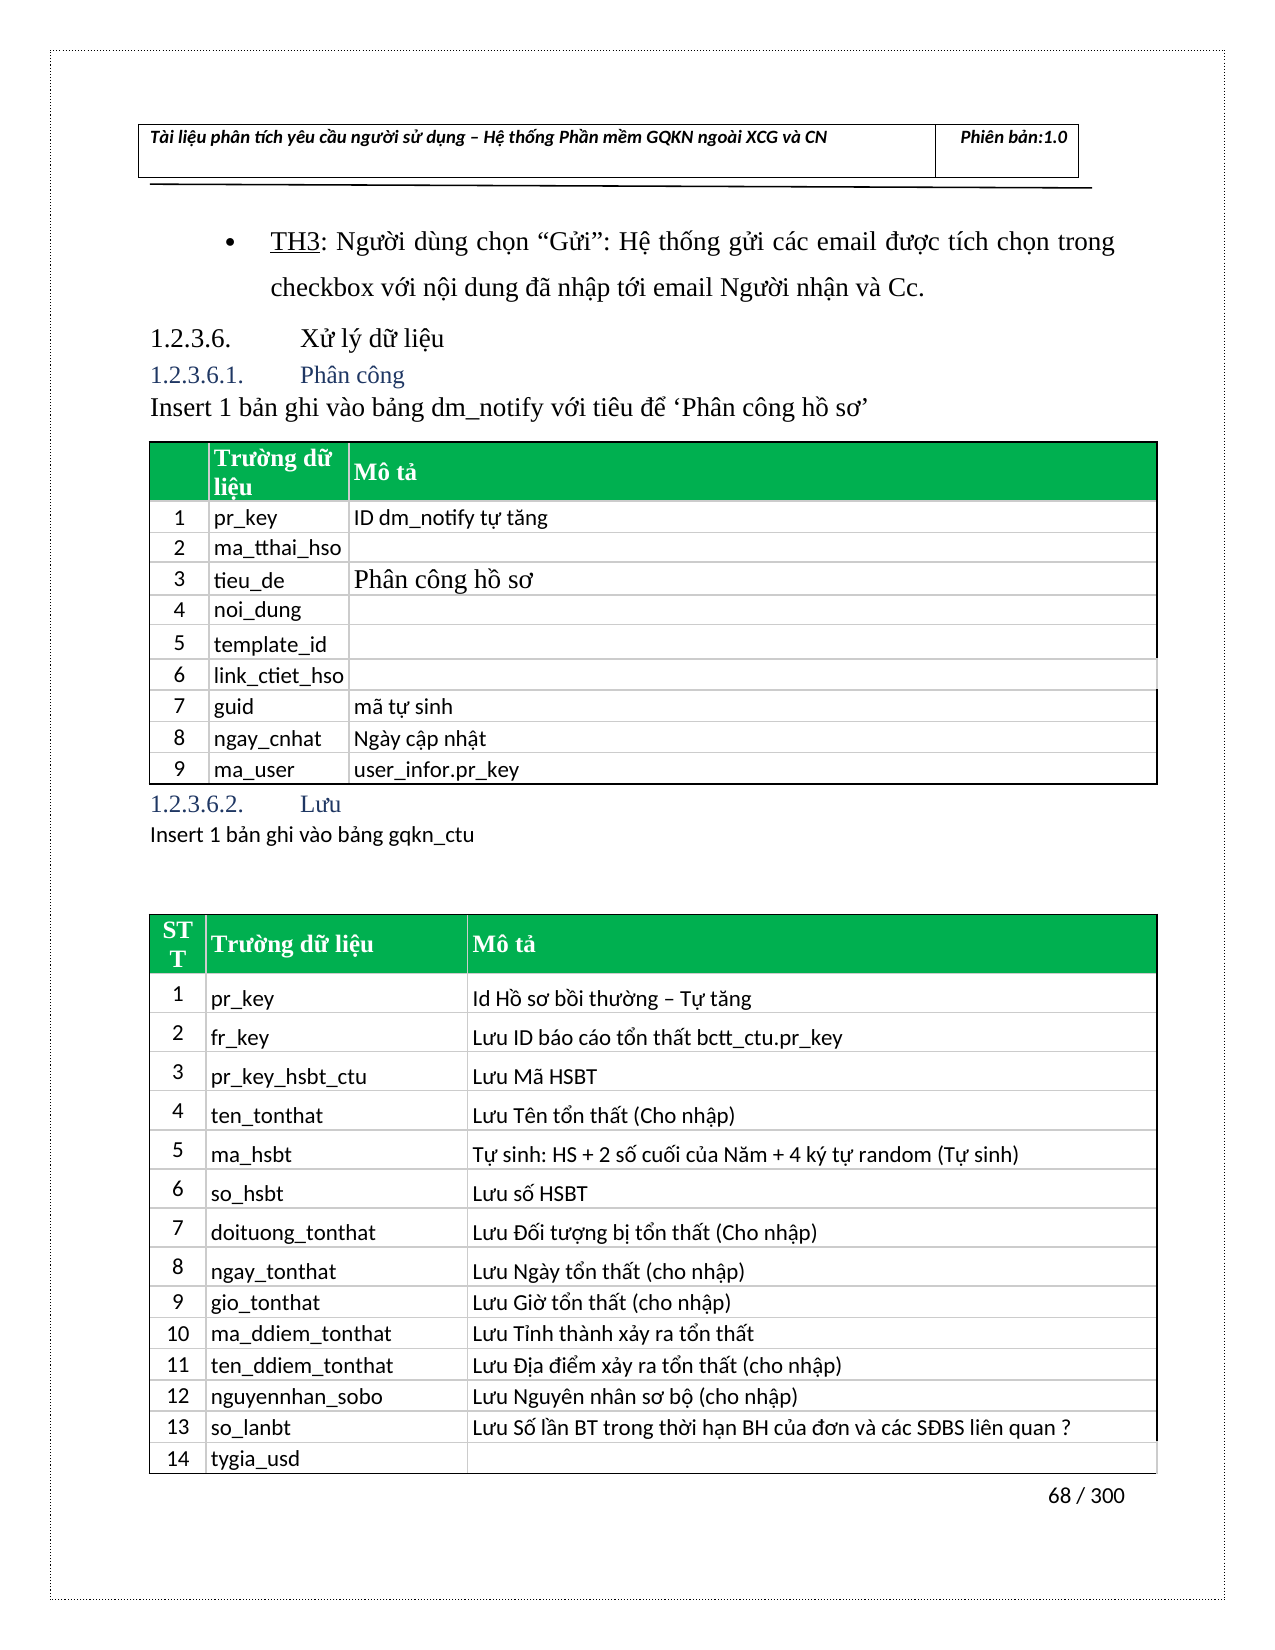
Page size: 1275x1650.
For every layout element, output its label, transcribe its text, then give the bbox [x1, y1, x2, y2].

table_cell ma_tthai_hso [210, 533, 348, 561]
table_cell Lưu ID báo cáo tổn thất bctt_ctu.pr_key [468, 1013, 1156, 1051]
table_header Trường dữ liệu [207, 915, 467, 973]
table_cell 12 [150, 1381, 205, 1410]
table_header [150, 443, 208, 500]
table_cell ten_tonthat [207, 1091, 467, 1129]
table_header Mô tả [350, 443, 1156, 500]
table_cell 11 [150, 1349, 205, 1379]
table_cell so_lanbt [207, 1412, 467, 1441]
table_cell 7 [150, 691, 208, 721]
table_cell ngay_cnhat [210, 722, 348, 752]
table_cell [350, 596, 1156, 624]
table_cell 2 [150, 1013, 205, 1051]
table_cell 10 [150, 1318, 205, 1348]
subtitle Lưu [150, 789, 1125, 817]
table_cell Lưu Tỉnh thành xảy ra tổn thất [468, 1318, 1156, 1348]
table_cell doituong_tonthat [207, 1209, 467, 1246]
table_cell fr_key [207, 1013, 467, 1051]
table_header Mô tả [468, 915, 1156, 973]
table_cell noi_dung [210, 596, 348, 624]
table_cell tygia_usd [207, 1443, 467, 1473]
table_cell 5 [150, 625, 208, 658]
text Insert 1 bản ghi vào bảng dm_notify với tiêu để ‘Phân công hồ sơ’ [150, 391, 1125, 422]
table_cell 9 [150, 1287, 205, 1316]
table_cell template_id [210, 625, 348, 658]
table_cell Lưu Địa điểm xảy ra tổn thất (cho nhập) [468, 1349, 1156, 1379]
table_cell 4 [150, 596, 208, 624]
table_cell ten_ddiem_tonthat [207, 1349, 467, 1379]
table_cell 4 [150, 1091, 205, 1129]
table_cell pr_key [210, 502, 348, 532]
table_cell 5 [150, 1131, 205, 1168]
table_cell Lưu Nguyên nhân sơ bộ (cho nhập) [468, 1381, 1156, 1410]
table_cell gio_tonthat [207, 1287, 467, 1316]
table_cell Tự sinh: HS + 2 số cuối của Năm + 4 ký tự random (Tự sinh) [468, 1131, 1156, 1168]
table_header STT [150, 915, 205, 973]
list TH3: Người dùng chọn “Gửi”: Hệ thống gửi các email được tích chọn trong checkbox với nội dung đã nhập tới email Người nhận và Cc. [226, 225, 1116, 303]
table_cell pr_key_hsbt_ctu [207, 1052, 467, 1090]
table_cell 7 [150, 1209, 205, 1246]
table_cell Lưu Tên tổn thất (Cho nhập) [468, 1091, 1156, 1129]
table_cell so_hsbt [207, 1170, 467, 1207]
text Insert 1 bản ghi vào bảng gqkn_ctu [150, 820, 1125, 848]
table_cell Lưu Giờ tổn thất (cho nhập) [468, 1287, 1156, 1316]
table_cell 3 [150, 563, 208, 594]
table_header Trường dữ liệu [210, 443, 348, 500]
table_cell 8 [150, 722, 208, 752]
table_cell Lưu Số lần BT trong thời hạn BH của đơn và các SĐBS liên quan ? [468, 1412, 1156, 1441]
table_cell user_infor.pr_key [350, 753, 1156, 783]
table_cell ma_user [210, 753, 348, 783]
table_cell tieu_de [210, 563, 348, 594]
table_cell mã tự sinh [350, 691, 1156, 721]
subtitle Phân công [150, 360, 1125, 389]
table_cell ma_hsbt [207, 1131, 467, 1168]
table_cell 6 [150, 660, 208, 689]
list Xử lý dữ liệu [150, 322, 1125, 353]
table_cell [350, 660, 1156, 689]
table_cell ngay_tonthat [207, 1248, 467, 1285]
table_cell 3 [150, 1052, 205, 1090]
table_cell Id Hồ sơ bồi thường – Tự tăng [468, 974, 1156, 1012]
table_cell Phân công hồ sơ [350, 563, 1156, 594]
table_cell 1 [150, 502, 208, 532]
table_cell link_ctiet_hso [210, 660, 348, 689]
table_cell Lưu Mã HSBT [468, 1052, 1156, 1090]
table_cell Lưu số HSBT [468, 1170, 1156, 1207]
table_cell 6 [150, 1170, 205, 1207]
table_cell 9 [150, 753, 208, 783]
table_cell Lưu Đối tượng bị tổn thất (Cho nhập) [468, 1209, 1156, 1246]
table_cell [350, 625, 1156, 658]
table_cell 1 [150, 974, 205, 1012]
table_cell 14 [150, 1443, 205, 1473]
table_cell Lưu Ngày tổn thất (cho nhập) [468, 1248, 1156, 1285]
table_cell [468, 1443, 1156, 1473]
table_cell 13 [150, 1412, 205, 1441]
table_cell pr_key [207, 974, 467, 1012]
table_cell ma_ddiem_tonthat [207, 1318, 467, 1348]
table_cell Ngày cập nhật [350, 722, 1156, 752]
table_cell 8 [150, 1248, 205, 1285]
table_cell [350, 533, 1156, 561]
table_cell ID dm_notify tự tăng [350, 502, 1156, 532]
table_cell 2 [150, 533, 208, 561]
table_cell nguyennhan_sobo [207, 1381, 467, 1410]
table_cell guid [210, 691, 348, 721]
